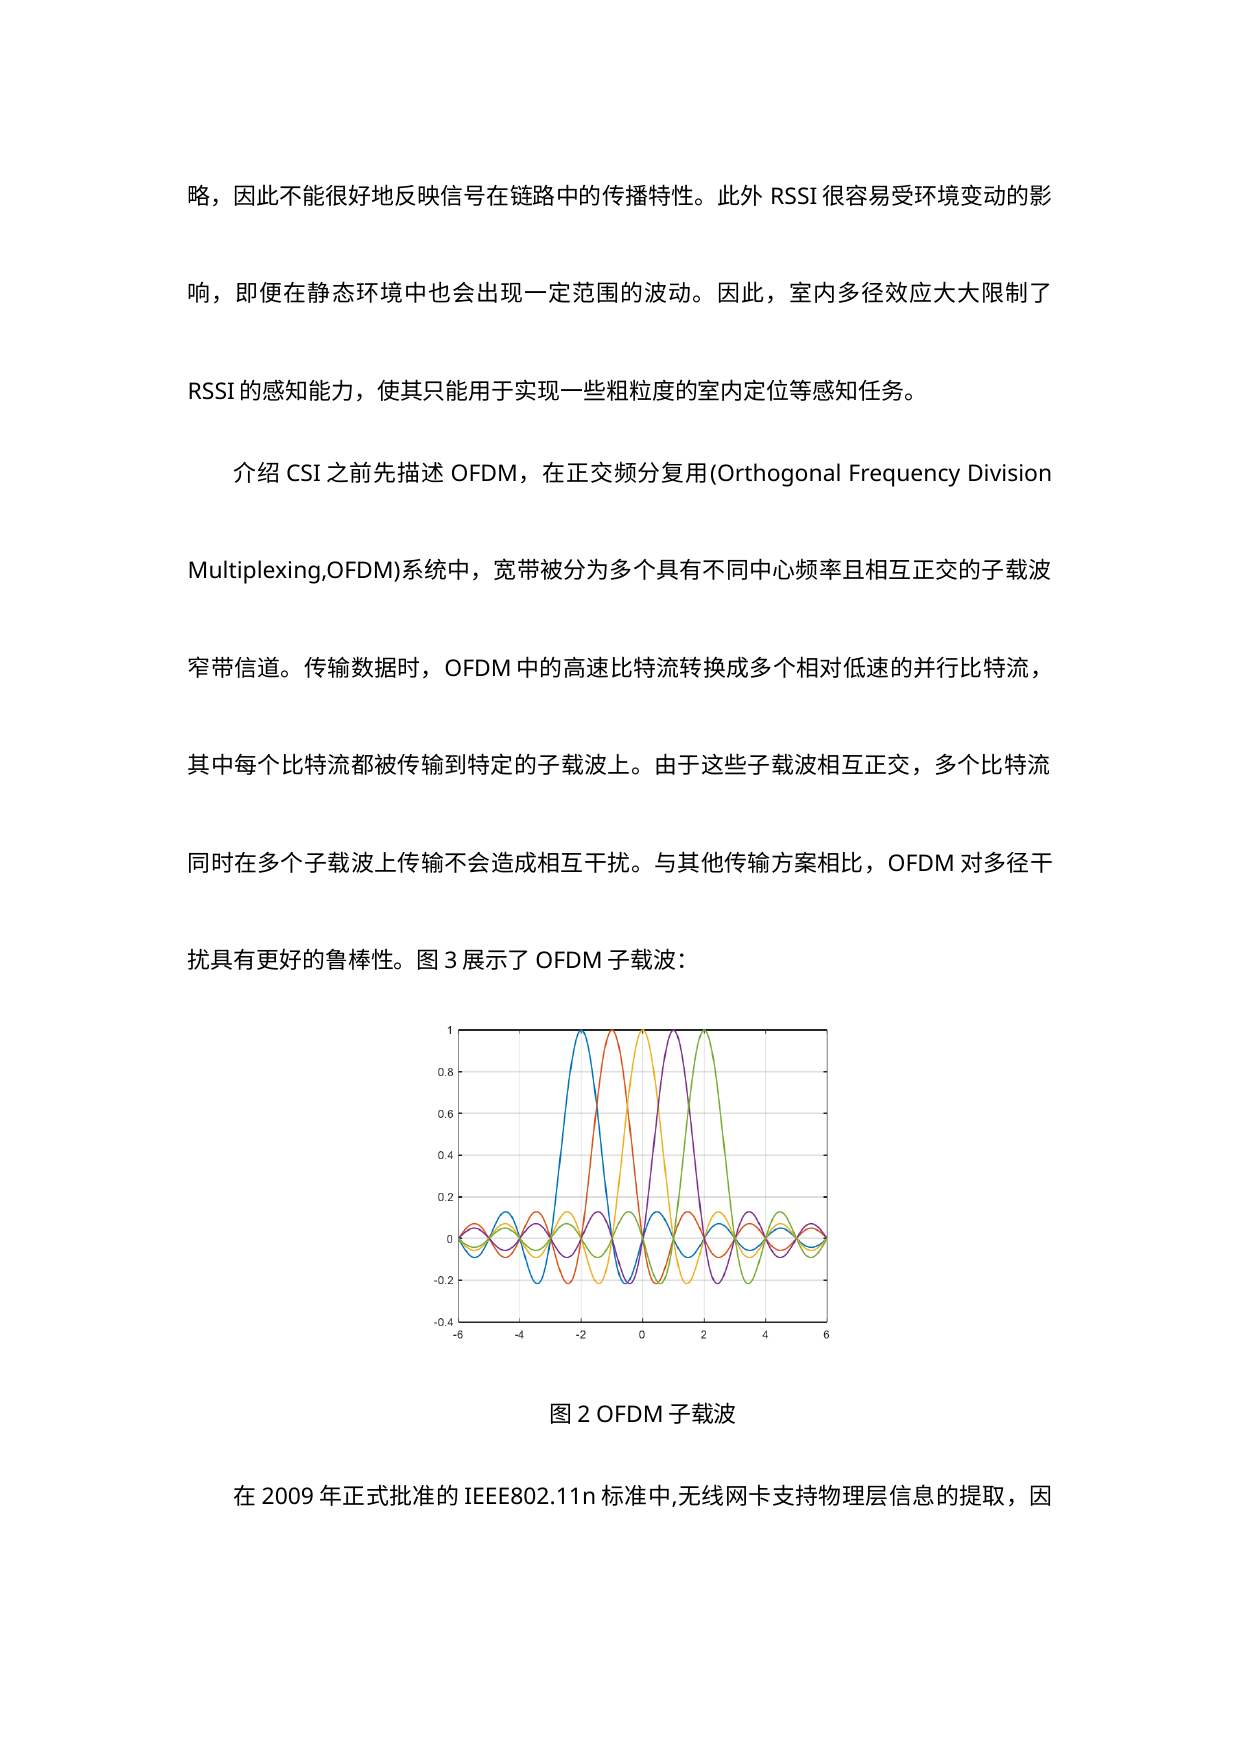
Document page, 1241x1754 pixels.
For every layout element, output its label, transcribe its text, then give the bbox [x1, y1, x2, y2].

picture [419, 1007, 865, 1352]
text 介绍CSI之前先描述OFDM，在正交频分复用(Orthogonal Frequency Division Multiplexing,OFDM)系统中，宽带被分为多个具有不同中心频率且相互正交的子载波窄带信道。传输数据时，OFDM中的高速比特流转换成多个相对低速的并行比特流，其中每个比特流都被传输到特定的子载波上。由于这些子载波相互正交，多个比特流同时在多个子载波上传输不会造成相互干扰。与其他传输方案相比，OFDM对多径干扰具有更好的鲁棒性。图3展示了OFDM子载波： [187, 439, 1053, 991]
text 图2 OFDM子载波 [187, 1380, 1053, 1445]
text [187, 1462, 1053, 1527]
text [187, 162, 1053, 422]
